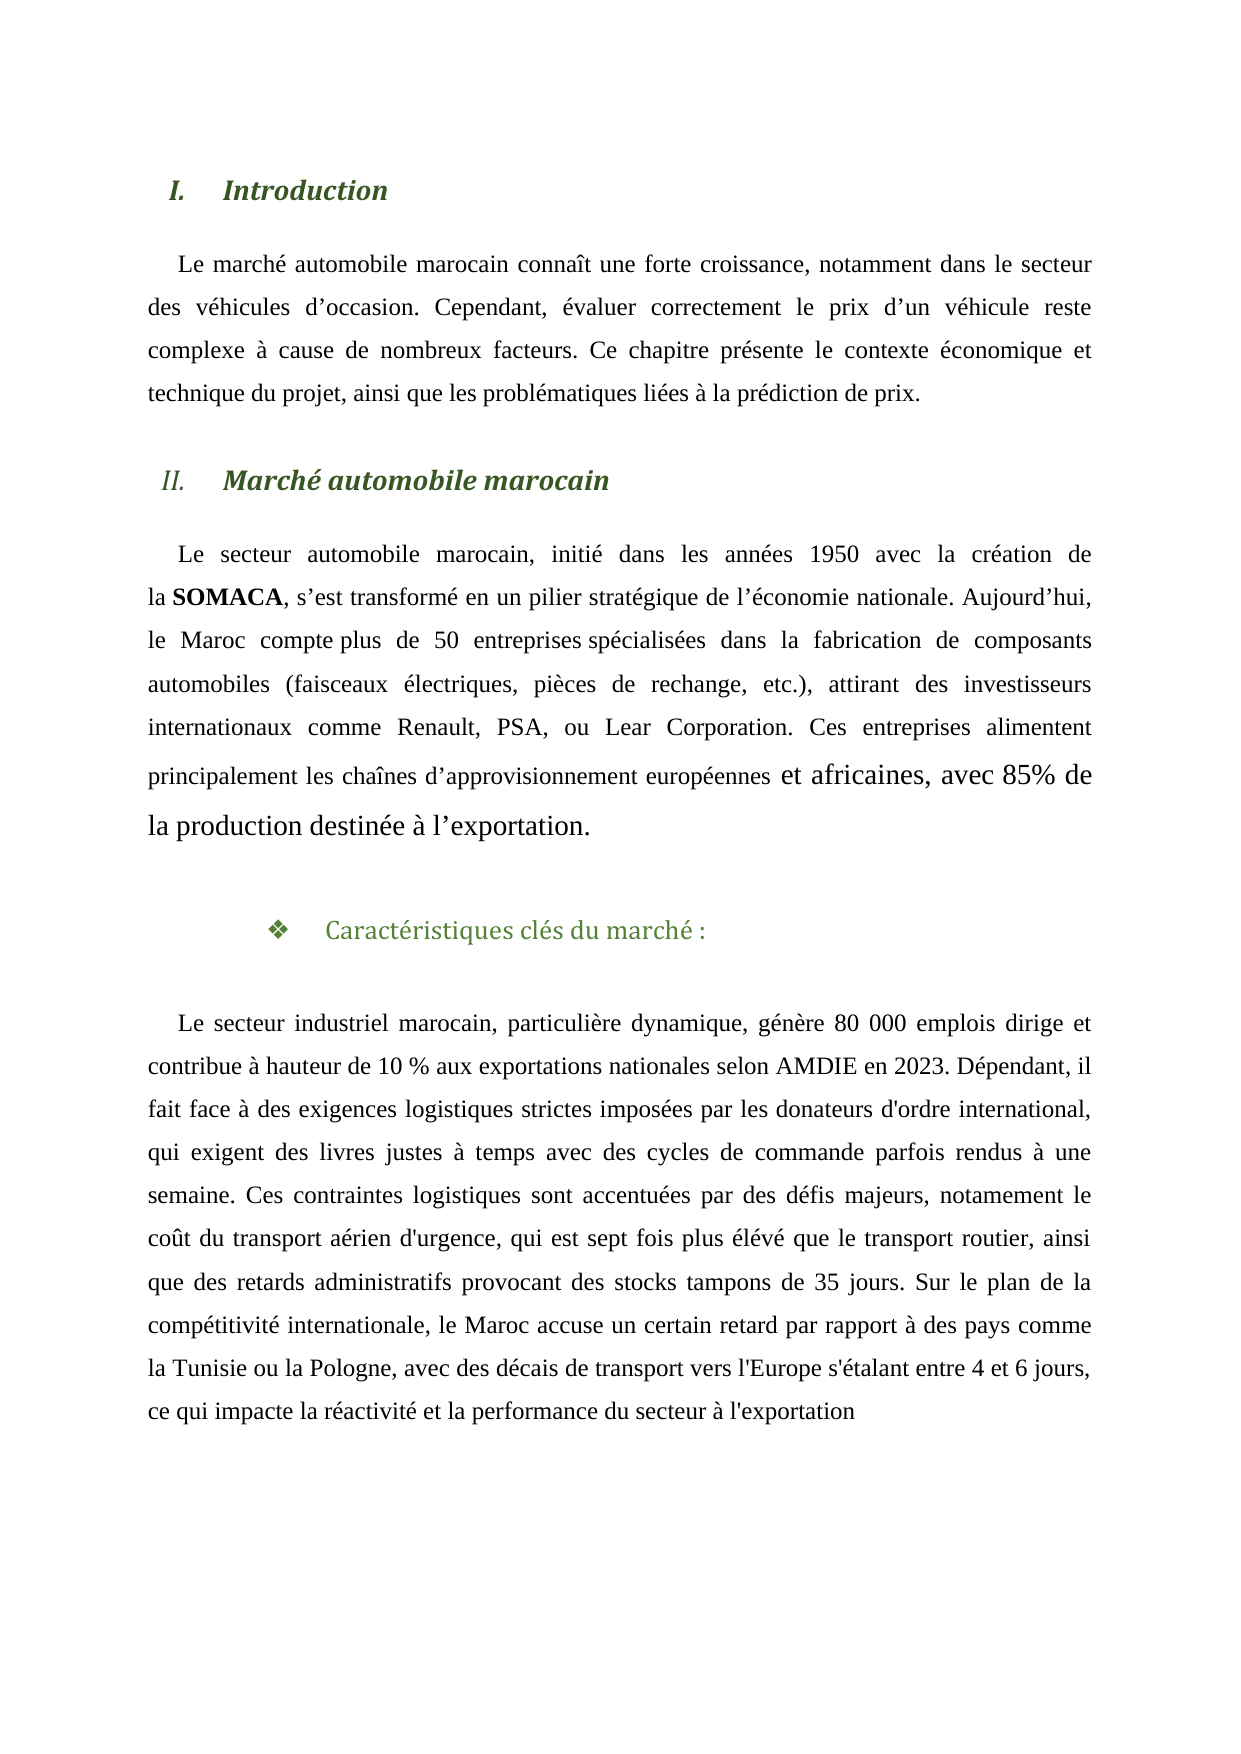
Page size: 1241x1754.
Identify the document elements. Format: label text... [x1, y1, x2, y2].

text Le secteur automobile marocain, initié dans les années 1950 avec la création de la SOMACA, s’est transformé en un pilier stratégique de l’économie nationale. Aujourd’hui, le Maroc compte plus de 50 entreprises spécialisées dans la fabrication de composants automobiles (faisceaux électriques, pièces de rechange, etc.), attirant des investisseurs internationaux comme Renault, PSA, ou Lear Corporation. Ces entreprises alimentent principalement les chaînes d’approvisionnement européennes et africaines, avec 85% de la production destinée à l’exportation. [148, 539, 1092, 841]
subtitle Marché automobile marocain [185, 463, 1092, 497]
subtitle Caractéristiques clés du marché : [266, 900, 1092, 955]
subtitle Introduction [185, 173, 1092, 207]
text Le marché automobile marocain connaît une forte croissance, notamment dans le secteur des véhicules d’occasion. Cependant, évaluer correctement le prix d’un véhicule reste complexe à cause de nombreux facteurs. Ce chapitre présente le contexte économique et technique du projet, ainsi que les problématiques liées à la prédiction de prix. [148, 249, 1092, 407]
text Le secteur industriel marocain, particulière dynamique, génère 80 000 emplois dirige et contribue à hauteur de 10 % aux exportations nationales selon AMDIE en 2023. Dépendant, il fait face à des exigences logistiques strictes imposées par les donateurs d'ordre international, qui exigent des livres justes à temps avec des cycles de commande parfois rendus à une semaine. Ces contraintes logistiques sont accentuées par des défis majeurs, notamement le coût du transport aérien d'urgence, qui est sept fois plus élévé que le transport routier, ainsi que des retards administratifs provocant des stocks tampons de 35 jours. Sur le plan de la compétitivité internationale, le Maroc accuse un certain retard par rapport à des pays comme la Tunisie ou la Pologne, avec des décais de transport vers l'Europe s'étalant entre 4 et 6 jours, ce qui impacte la réactivité et la performance du secteur à l'exportation [148, 1008, 1092, 1425]
